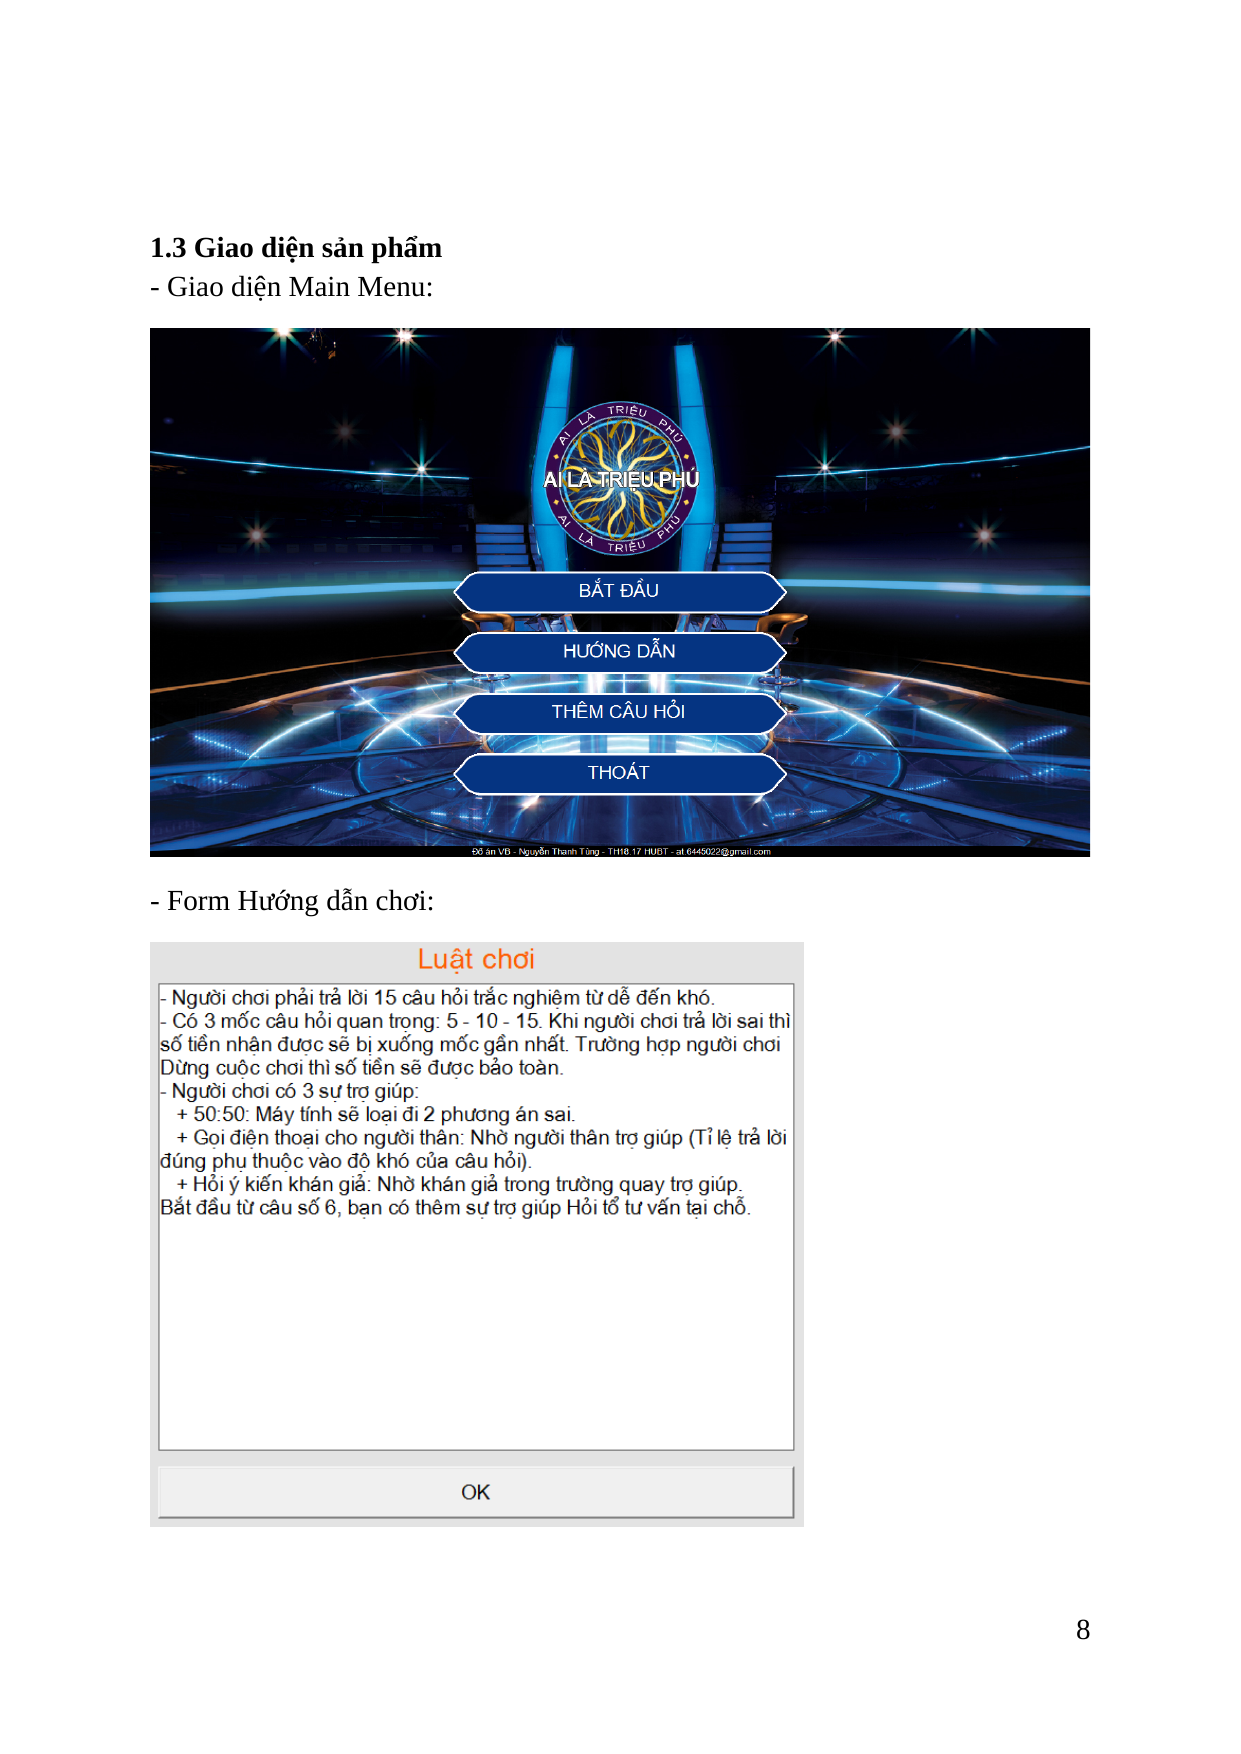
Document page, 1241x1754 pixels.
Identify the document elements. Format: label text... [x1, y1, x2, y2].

picture [150, 328, 1091, 857]
subtitle 1.3 Giao diện sản phẩm [150, 230, 1090, 264]
text - Form Hướng dẫn chơi: [150, 883, 1090, 916]
text - Giao diện Main Menu: [150, 269, 1090, 302]
picture [150, 942, 804, 1527]
